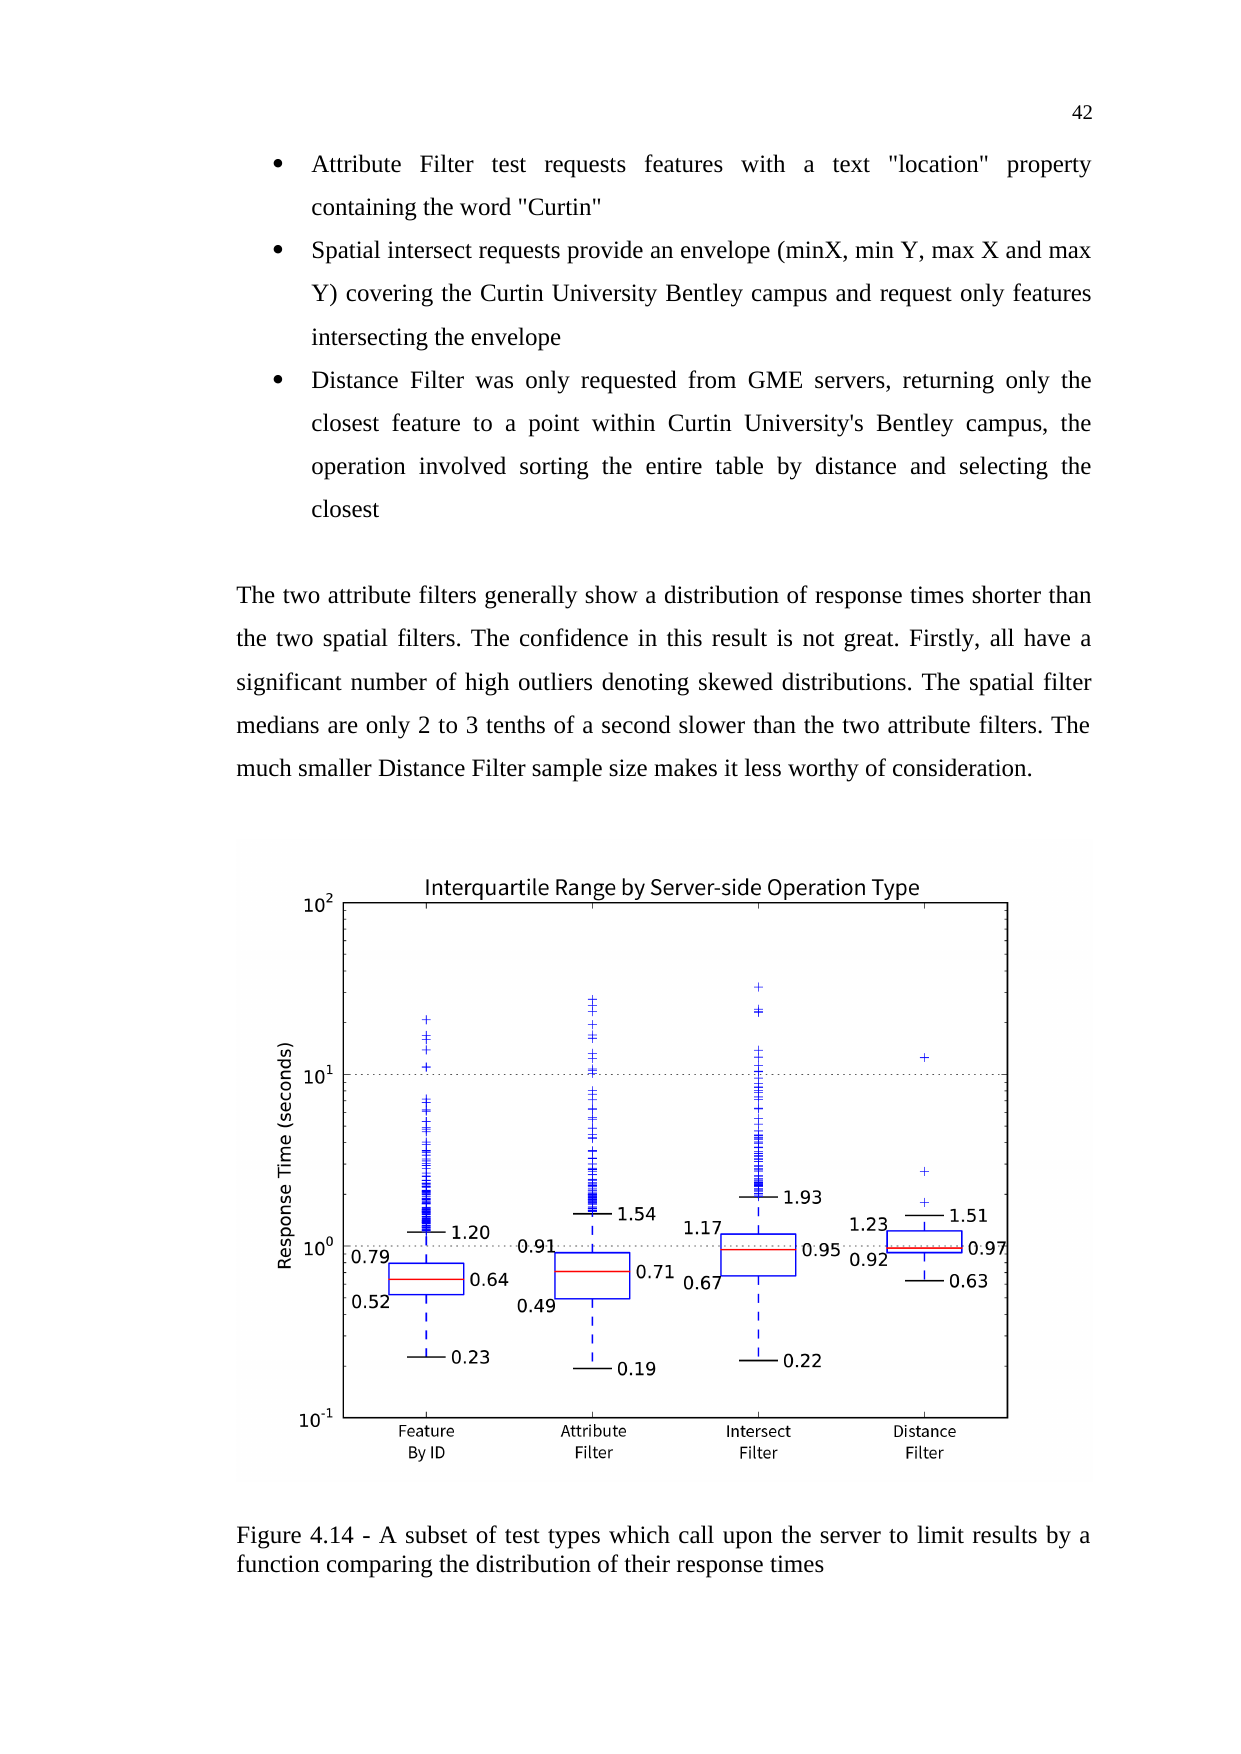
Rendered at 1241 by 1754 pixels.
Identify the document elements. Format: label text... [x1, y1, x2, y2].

list Distance Filter was only requested from GME servers, returning only the closest feature to a point within Curtin University's Bentley campus, the operation involved sorting the entire table by distance and selecting the closest [274, 365, 1092, 523]
text The two attribute filters generally show a distribution of response times shorter than the two spatial filters. The confidence in this result is not great. Firstly, all have a significant number of high outliers denoting skewed distributions. The spatial filter medians are only 2 to 3 tenths of a second slower than the two attribute filters. The much smaller Distance Filter sample size makes it less worthy of consideration. [236, 580, 1092, 782]
picture [236, 839, 1093, 1482]
list Spatial intersect requests provide an envelope (minX, min Y, max X and max Y) covering the Curtin University Bentley campus and request only features intersecting the envelope [274, 235, 1092, 350]
list Attribute Filter test requests features with a text "location" property containing the word "Curtin" [274, 149, 1092, 221]
